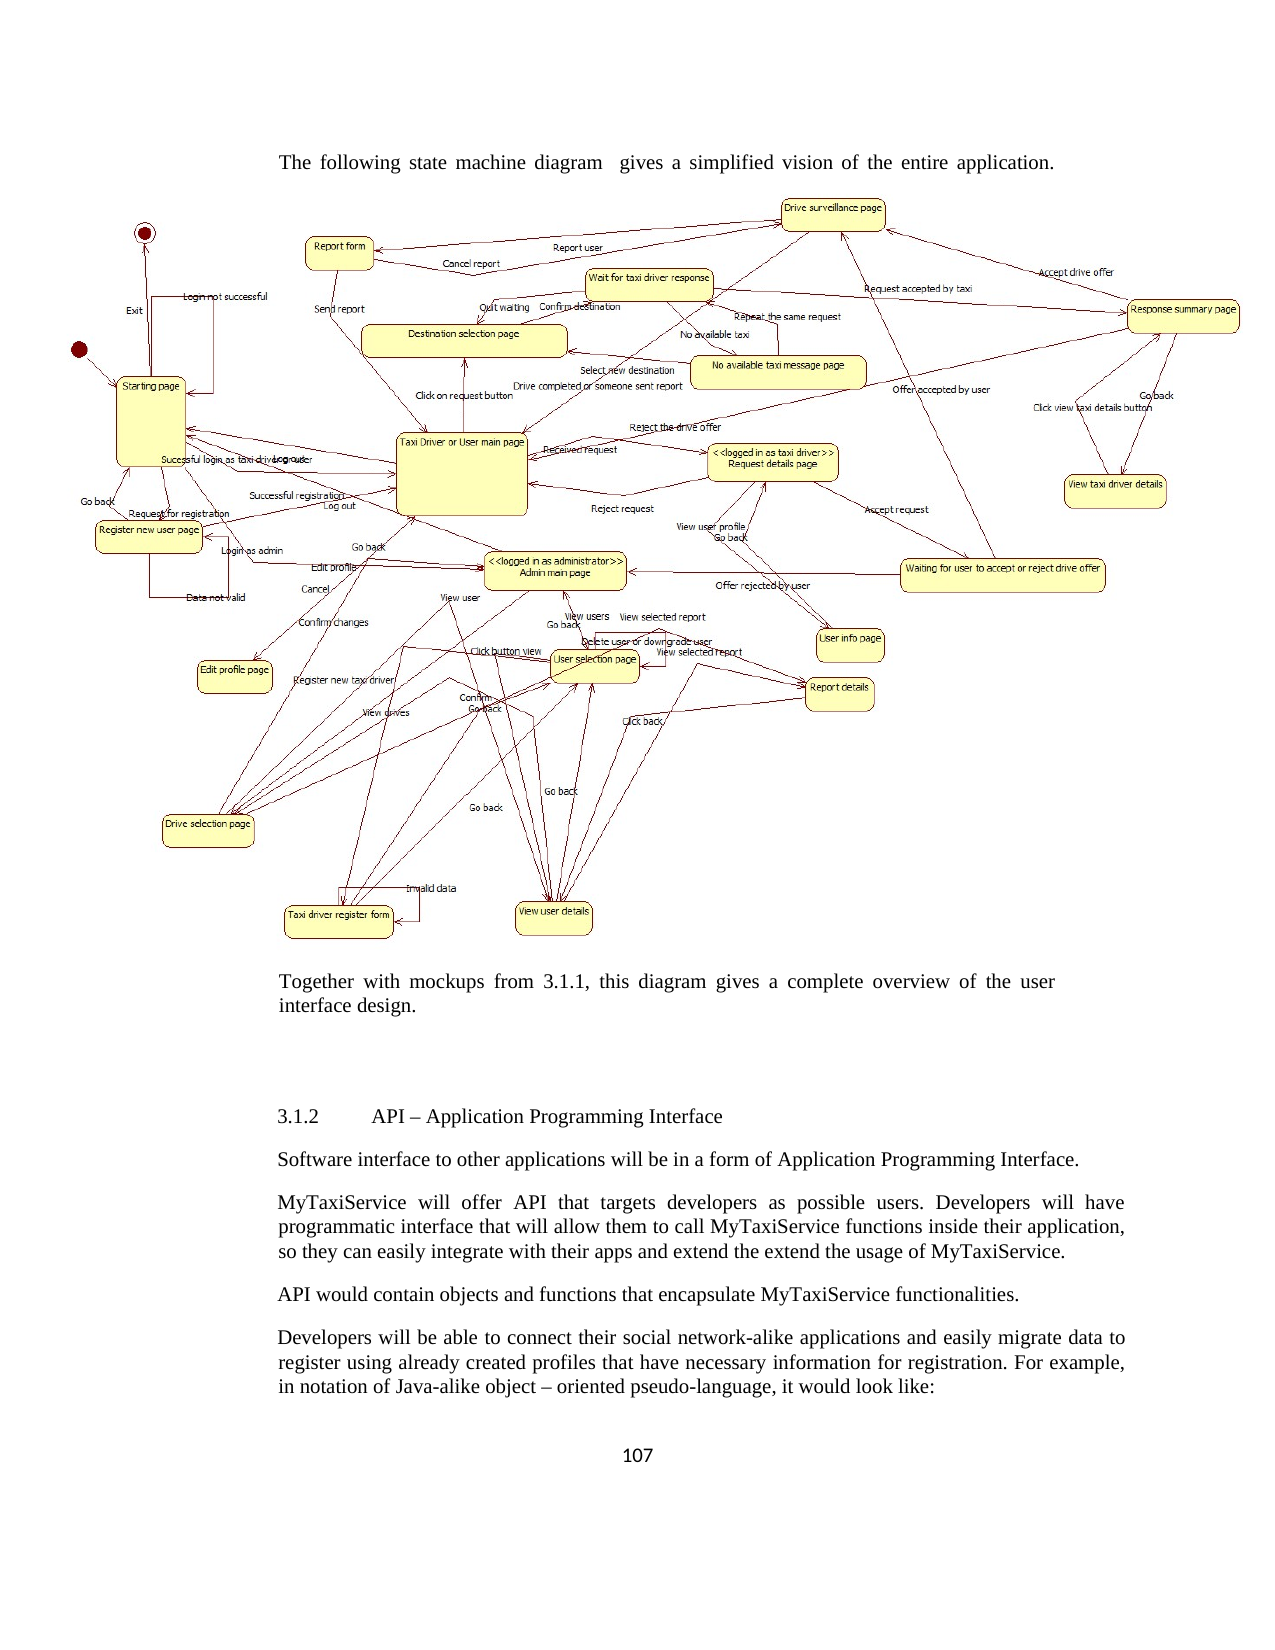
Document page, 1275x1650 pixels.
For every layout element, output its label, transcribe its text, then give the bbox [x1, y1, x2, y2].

text The following state machine diagram gives a simplified vision of the entire application. Together with mockups from 3.1.1, this diagram gives a complete overview of the user interface design. [279, 198, 1056, 228]
picture [53, 228, 1252, 1000]
text API would contain objects and functions that encapsulate MyTaxiService functionalities. [277, 1330, 1127, 1354]
text Software interface to other applications will be in a form of Application Programming Interface. [277, 1195, 1127, 1219]
text 3.1.2 API – Application Programming Interface [277, 1152, 1127, 1176]
text MyTaxiService will offer API that targets developers as possible users. Developers will have programmatic interface that will allow them to call MyTaxiService functions inside their application, so they can easily integrate with their apps and extend the extend the usage of MyTaxiService. [277, 1238, 1127, 1311]
text The following state machine diagram gives a simplified vision of the entire application. Together with mockups from 3.1.1, this diagram gives a complete overview of the user interface design. [279, 1000, 1056, 1065]
